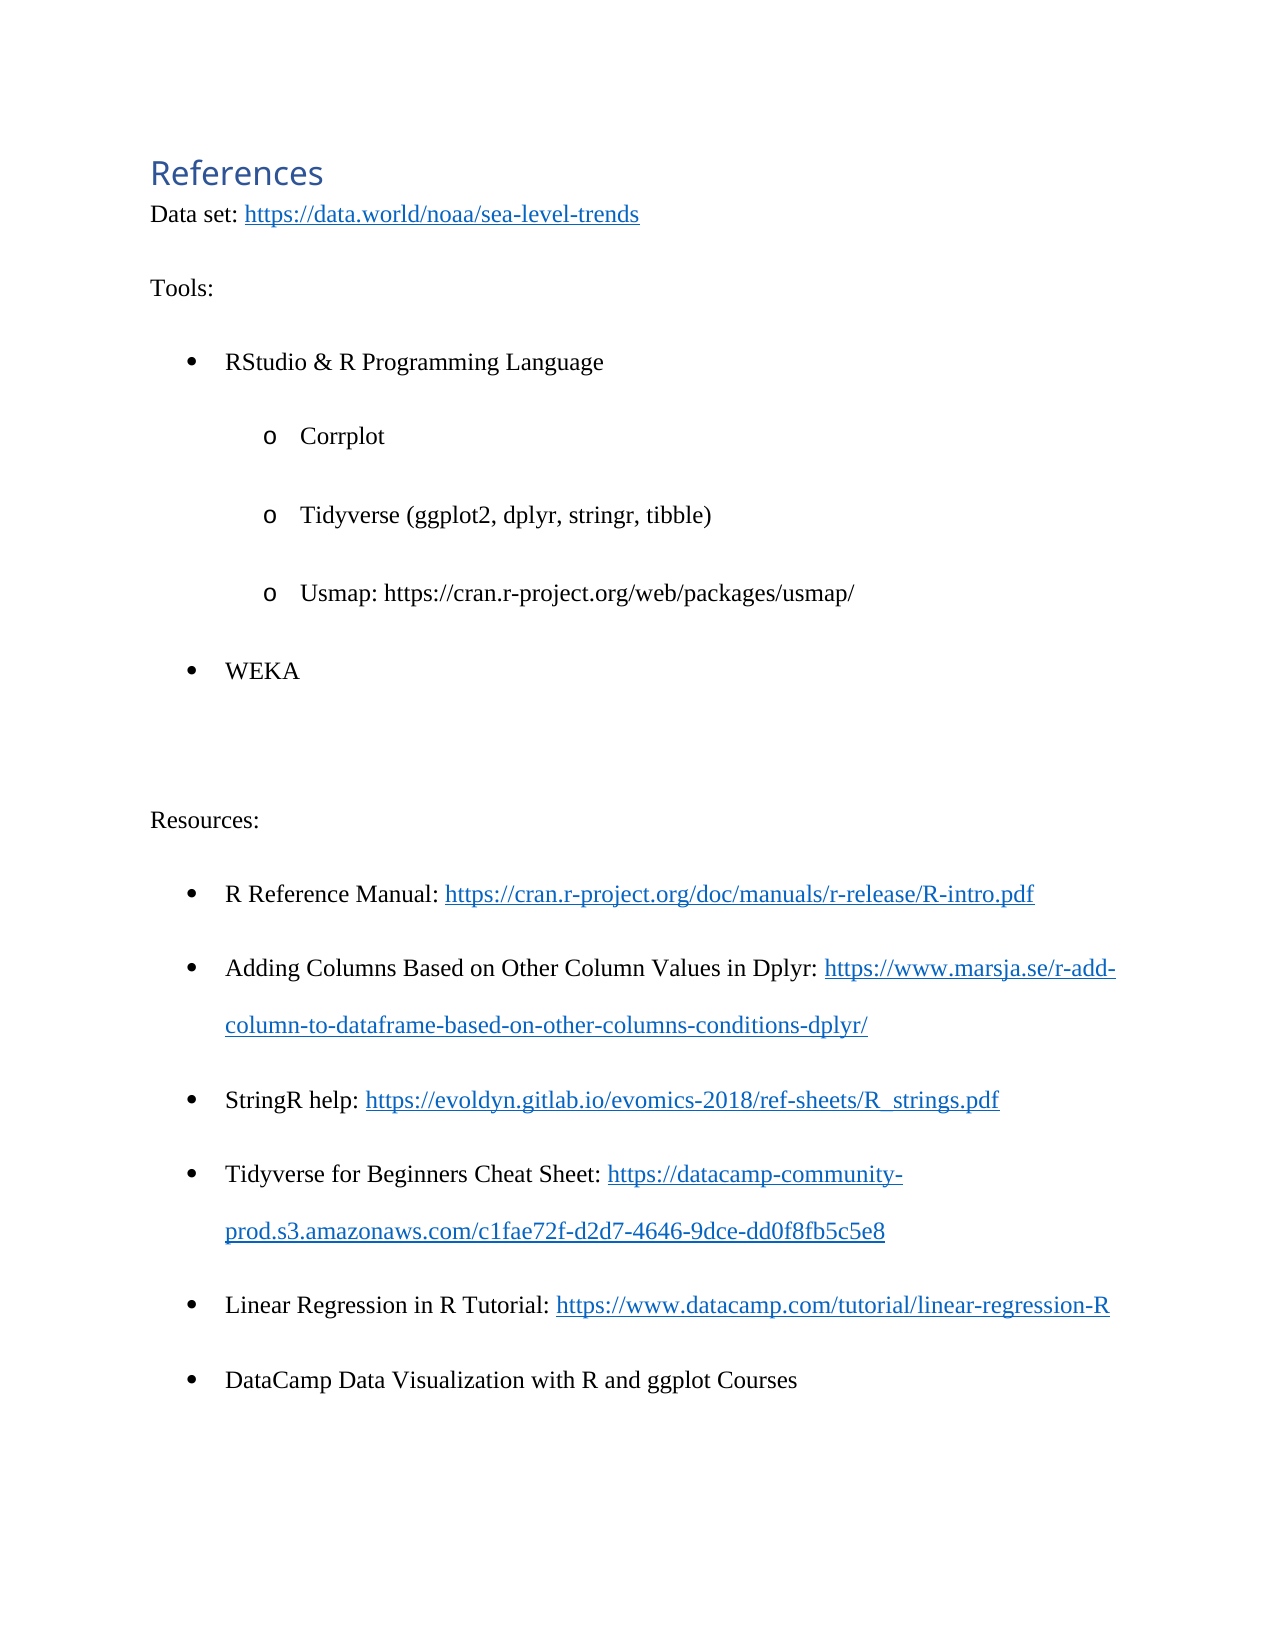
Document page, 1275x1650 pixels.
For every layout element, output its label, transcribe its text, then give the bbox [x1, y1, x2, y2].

list StringR help: https://evoldyn.gitlab.io/evomics-2018/ref-sheets/R_strings.pdf [187, 1085, 1125, 1113]
list R Reference Manual: https://cran.r-project.org/doc/manuals/r-release/R-intro.pdf [187, 879, 1125, 908]
text Data set: https://data.world/noaa/sea-level-trends [150, 199, 1125, 228]
list Tidyverse for Beginners Cheat Sheet: https://datacamp-community-prod.s3.amazonaws.com/c1fae72f-d2d7-4646-9dce-dd0f8fb5c5e8 [187, 1159, 1125, 1245]
list Usmap: https://cran.r-project.org/web/packages/usmap/ [262, 578, 1125, 609]
list DataCamp Data Visualization with R and ggplot Courses [187, 1365, 1125, 1393]
subtitle References [150, 150, 1125, 195]
list Tidyverse (ggplot2, dplyr, stringr, tibble) [262, 500, 1125, 531]
text Resources: [150, 805, 1125, 833]
list Linear Regression in R Tutorial: https://www.datacamp.com/tutorial/linear-regression-R [187, 1291, 1125, 1319]
text Tools: [150, 273, 1125, 302]
list Corrplot [262, 421, 1125, 452]
list RStudio & R Programming Language [187, 347, 1125, 376]
list Adding Columns Based on Other Column Values in Dplyr: https://www.marsja.se/r-add-column-to-dataframe-based-on-other-columns-conditions-dplyr/ [187, 953, 1125, 1039]
list WEKA [187, 656, 1125, 685]
